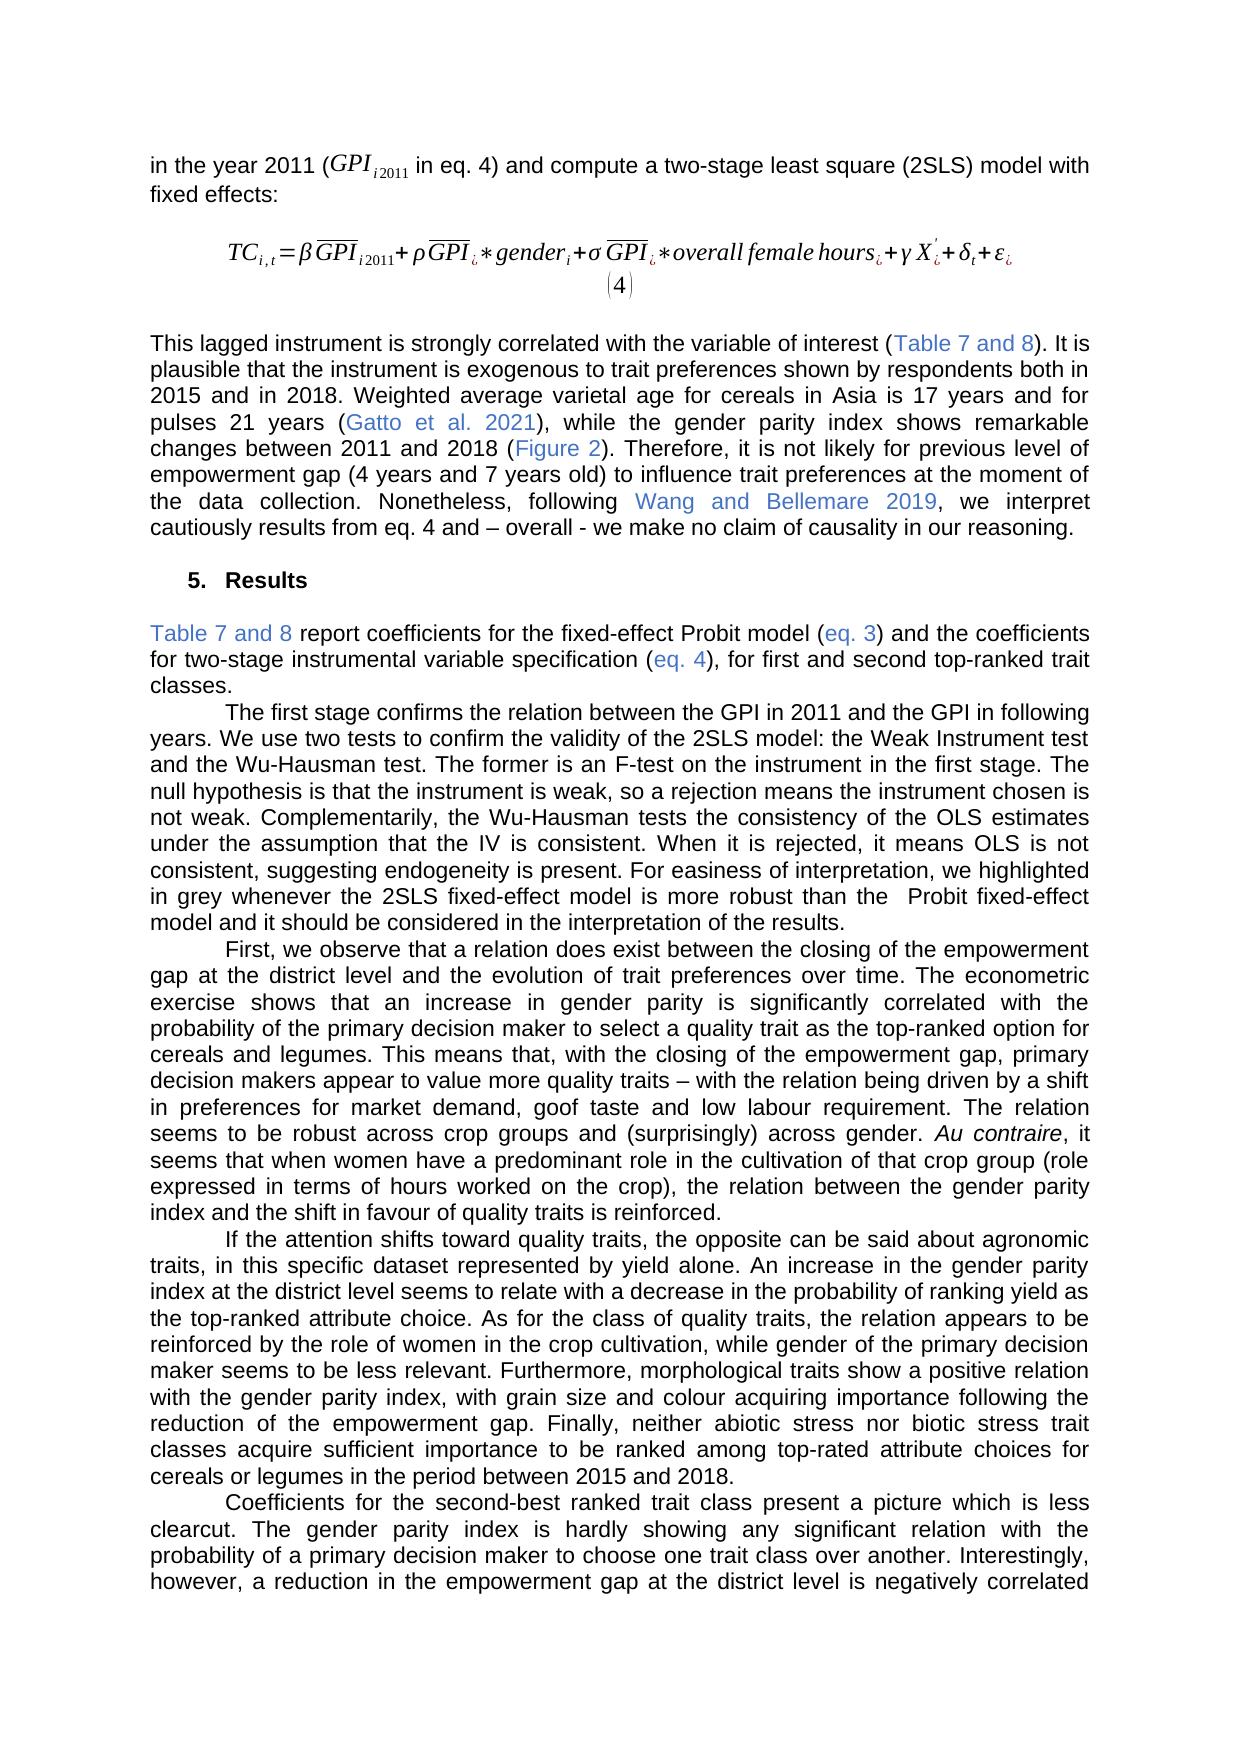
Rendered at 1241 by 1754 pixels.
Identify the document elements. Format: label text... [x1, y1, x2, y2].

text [150, 1489, 1090, 1594]
text If the attention shifts toward quality traits, the opposite can be said about agronomic traits, in this specific dataset represented by yield alone. An increase in the gender parity index at the district level seems to relate with a decrease in the probability of ranking yield as the top-ranked attribute choice. As for the class of quality traits, the relation appears to be reinforced by the role of women in the crop cultivation, while gender of the primary decision maker seems to be less relevant. Furthermore, morphological traits show a positive relation with the gender parity index, with grain size and colour acquiring importance following the reduction of the empowerment gap. Finally, neither abiotic stress nor biotic stress trait classes acquire sufficient importance to be ranked among top-rated attribute choices for cereals or legumes in the period between 2015 and 2018. [150, 1226, 1090, 1489]
text First, we observe that a relation does exist between the closing of the empowerment gap at the district level and the evolution of trait preferences over time. The econometric exercise shows that an increase in gender parity is significantly correlated with the probability of the primary decision maker to select a quality trait as the top-ranked option for cereals and legumes. This means that, with the closing of the empowerment gap, primary decision makers appear to value more quality traits – with the relation being driven by a shift in preferences for market demand, goof taste and low labour requirement. The relation seems to be robust across crop groups and (surprisingly) across gender. Au contraire, it seems that when women have a predominant role in the cultivation of that crop group (role expressed in terms of hours worked on the crop), the relation between the gender parity index and the shift in favour of quality traits is reinforced. [150, 936, 1090, 1226]
text This lagged instrument is strongly correlated with the variable of interest (Table 7 and 8). It is plausible that the instrument is exogenous to trait preferences shown by respondents both in 2015 and in 2018. Weighted average varietal age for cereals in Asia is 17 years and for pulses 21 years (Gatto et al. 2021), while the gender parity index shows remarkable changes between 2011 and 2018 (Figure 2). Therefore, it is not likely for previous level of empowerment gap (4 years and 7 years old) to influence trait preferences at the moment of the data collection. Nonetheless, following Wang and Bellemare 2019, we interpret cautiously results from eq. 4 and – overall - we make no claim of causality in our reasoning. [150, 329, 1090, 540]
text Table 7 and 8 report coefficients for the fixed-effect Probit model (eq. 3) and the coefficients for two-stage instrumental variable specification (eq. 4), for first and second top-ranked trait classes. [150, 619, 1090, 698]
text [150, 150, 1090, 208]
list Results [187, 567, 1090, 593]
text The first stage confirms the relation between the GPI in 2011 and the GPI in following years. We use two tests to confirm the validity of the 2SLS model: the Weak Instrument test and the Wu-Hausman test. The former is an F-test on the instrument in the first stage. The null hypothesis is that the instrument is weak, so a rejection means the instrument chosen is not weak. Complementarily, the Wu-Hausman tests the consistency of the OLS estimates under the assumption that the IV is consistent. When it is rejected, it means OLS is not consistent, suggesting endogeneity is present. For easiness of interpretation, we highlighted in grey whenever the 2SLS fixed-effect model is more robust than the Probit fixed-effect model and it should be considered in the interpretation of the results. [150, 698, 1090, 936]
